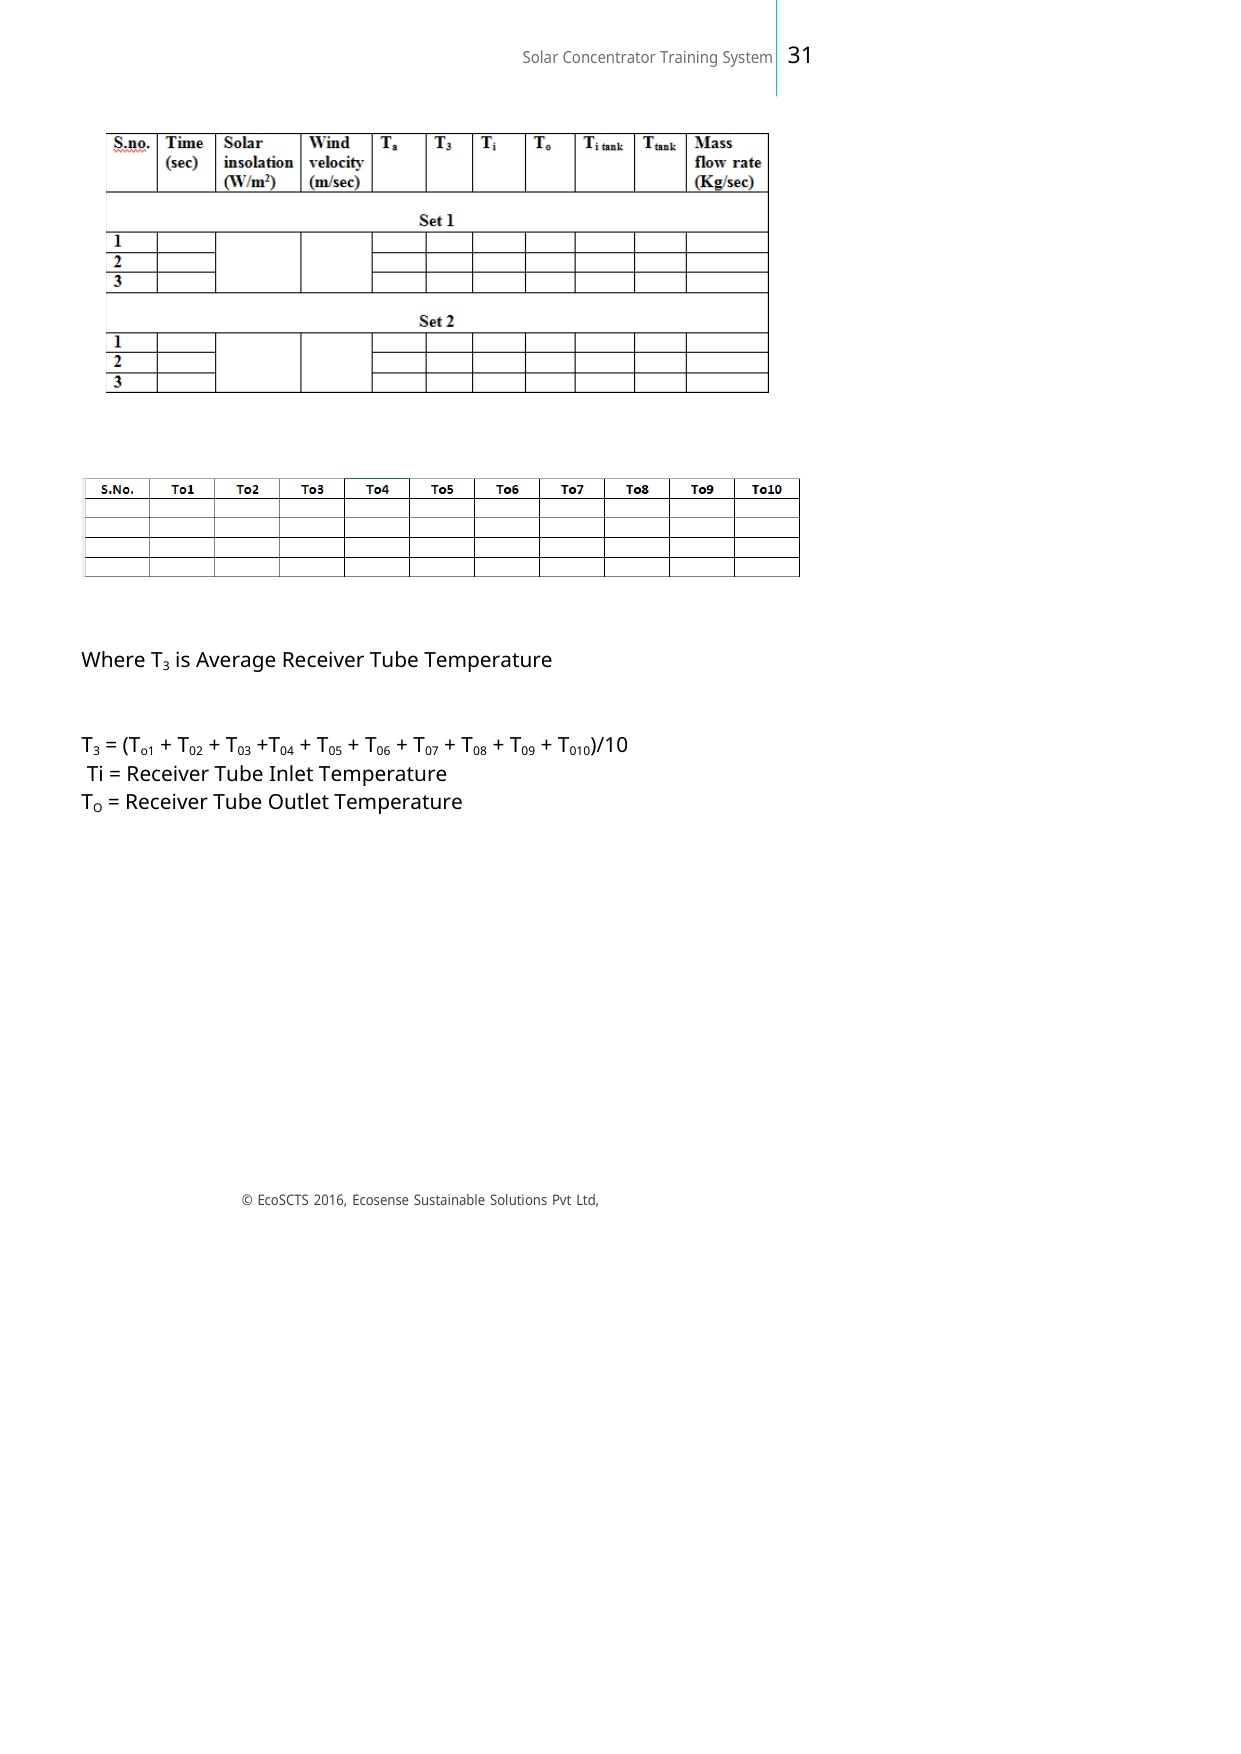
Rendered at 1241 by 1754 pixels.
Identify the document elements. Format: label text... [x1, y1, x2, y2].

text Where T3 is Average Receiver Tube Temperature [81, 645, 1163, 674]
picture [81, 478, 800, 577]
text Ti = Receiver Tube Inlet Temperature [81, 759, 1163, 787]
text T3 = (To1 + T02 + T03 +T04 + T05 + T06 + T07 + T08 + T09 + T010)/10 [81, 731, 1163, 759]
picture [106, 133, 769, 393]
text TO = Receiver Tube Outlet Temperature [81, 787, 1163, 816]
